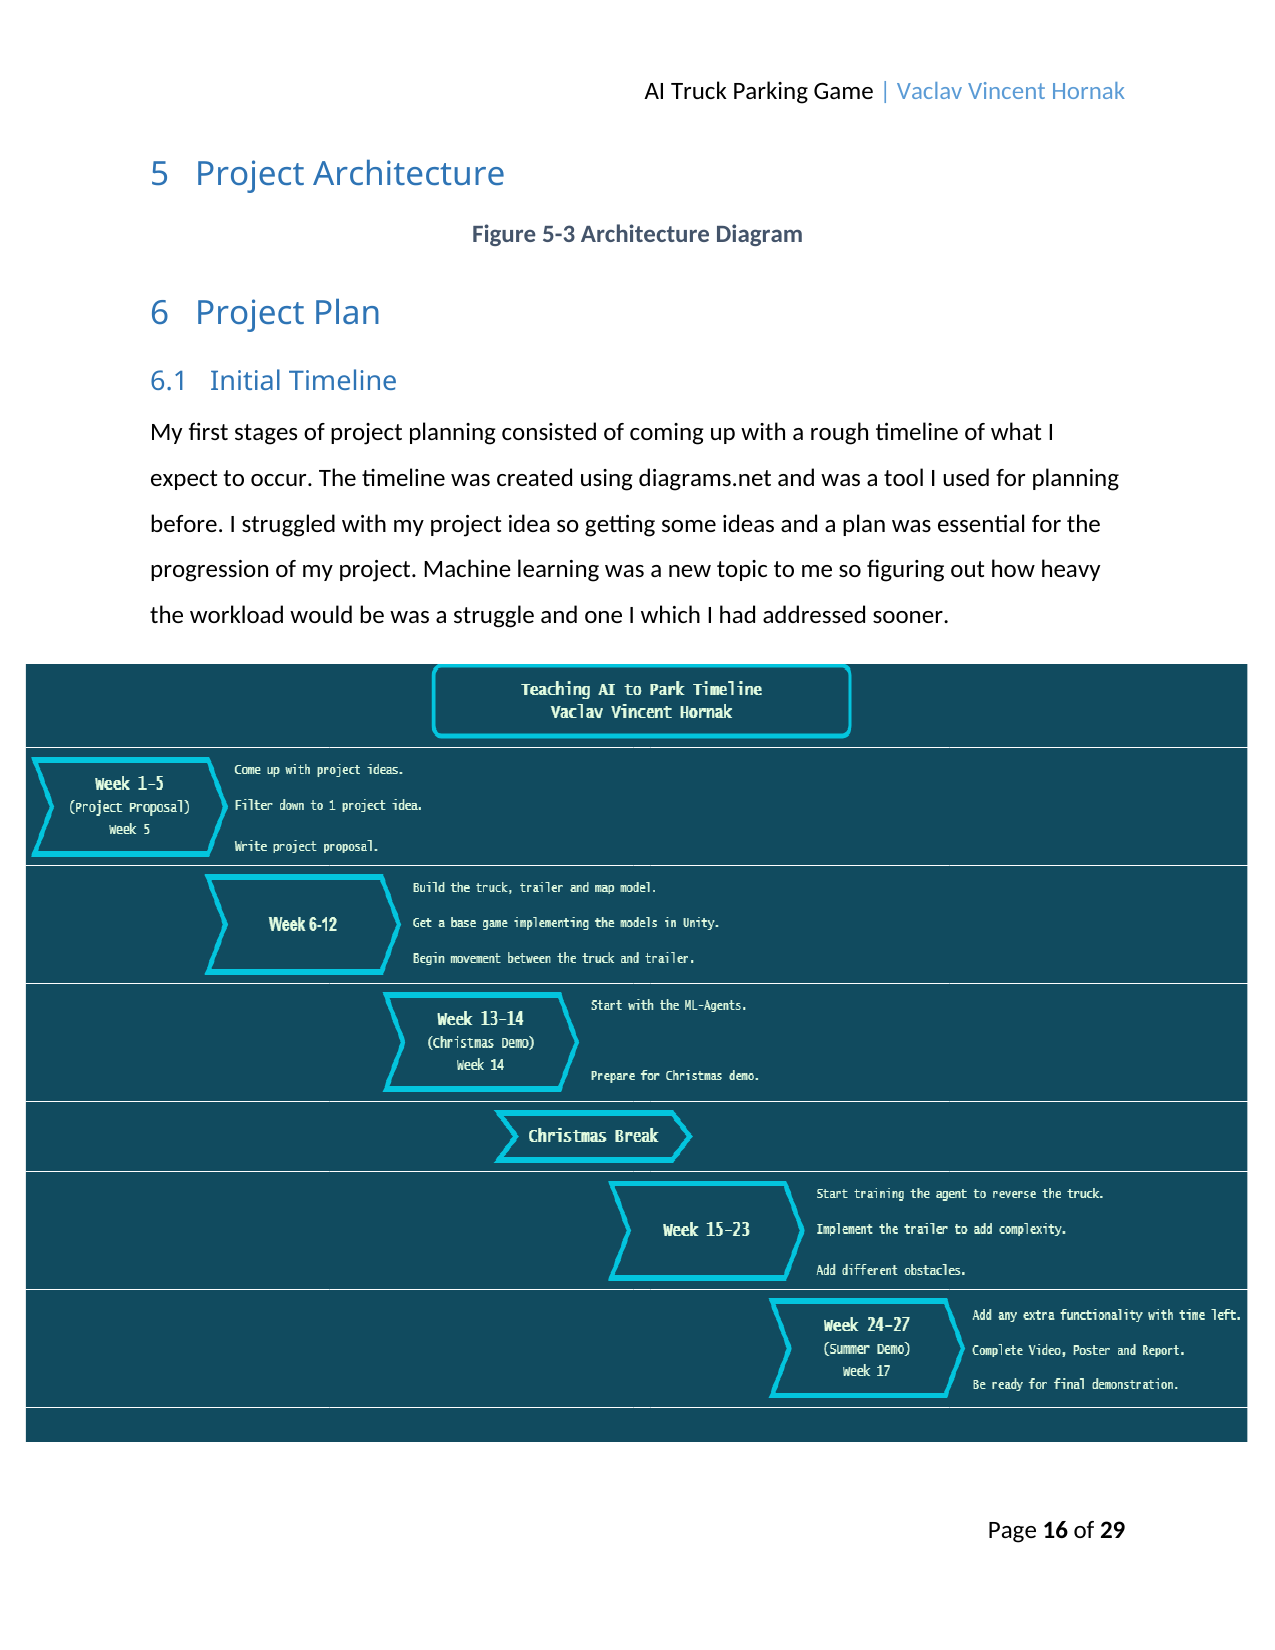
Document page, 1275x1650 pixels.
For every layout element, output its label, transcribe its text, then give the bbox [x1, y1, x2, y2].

subtitle Project Plan [150, 289, 1125, 334]
subtitle Project Architecture [150, 150, 1125, 195]
subtitle Initial Timeline [150, 361, 1125, 398]
picture [25, 664, 1247, 1442]
text My first stages of project planning consisted of coming up with a rough timeline of what I expect to occur. The timeline was created using diagrams.net and was a tool I used for planning before. I struggled with my project idea so getting some ideas and a plan was essential for the progression of my project. Machine learning was a new topic to me so figuring out how heavy the workload would be was a struggle and one I which I had addressed sooner. [150, 416, 1125, 630]
text Figure 5-1 Architecture Diagram [150, 218, 1125, 249]
